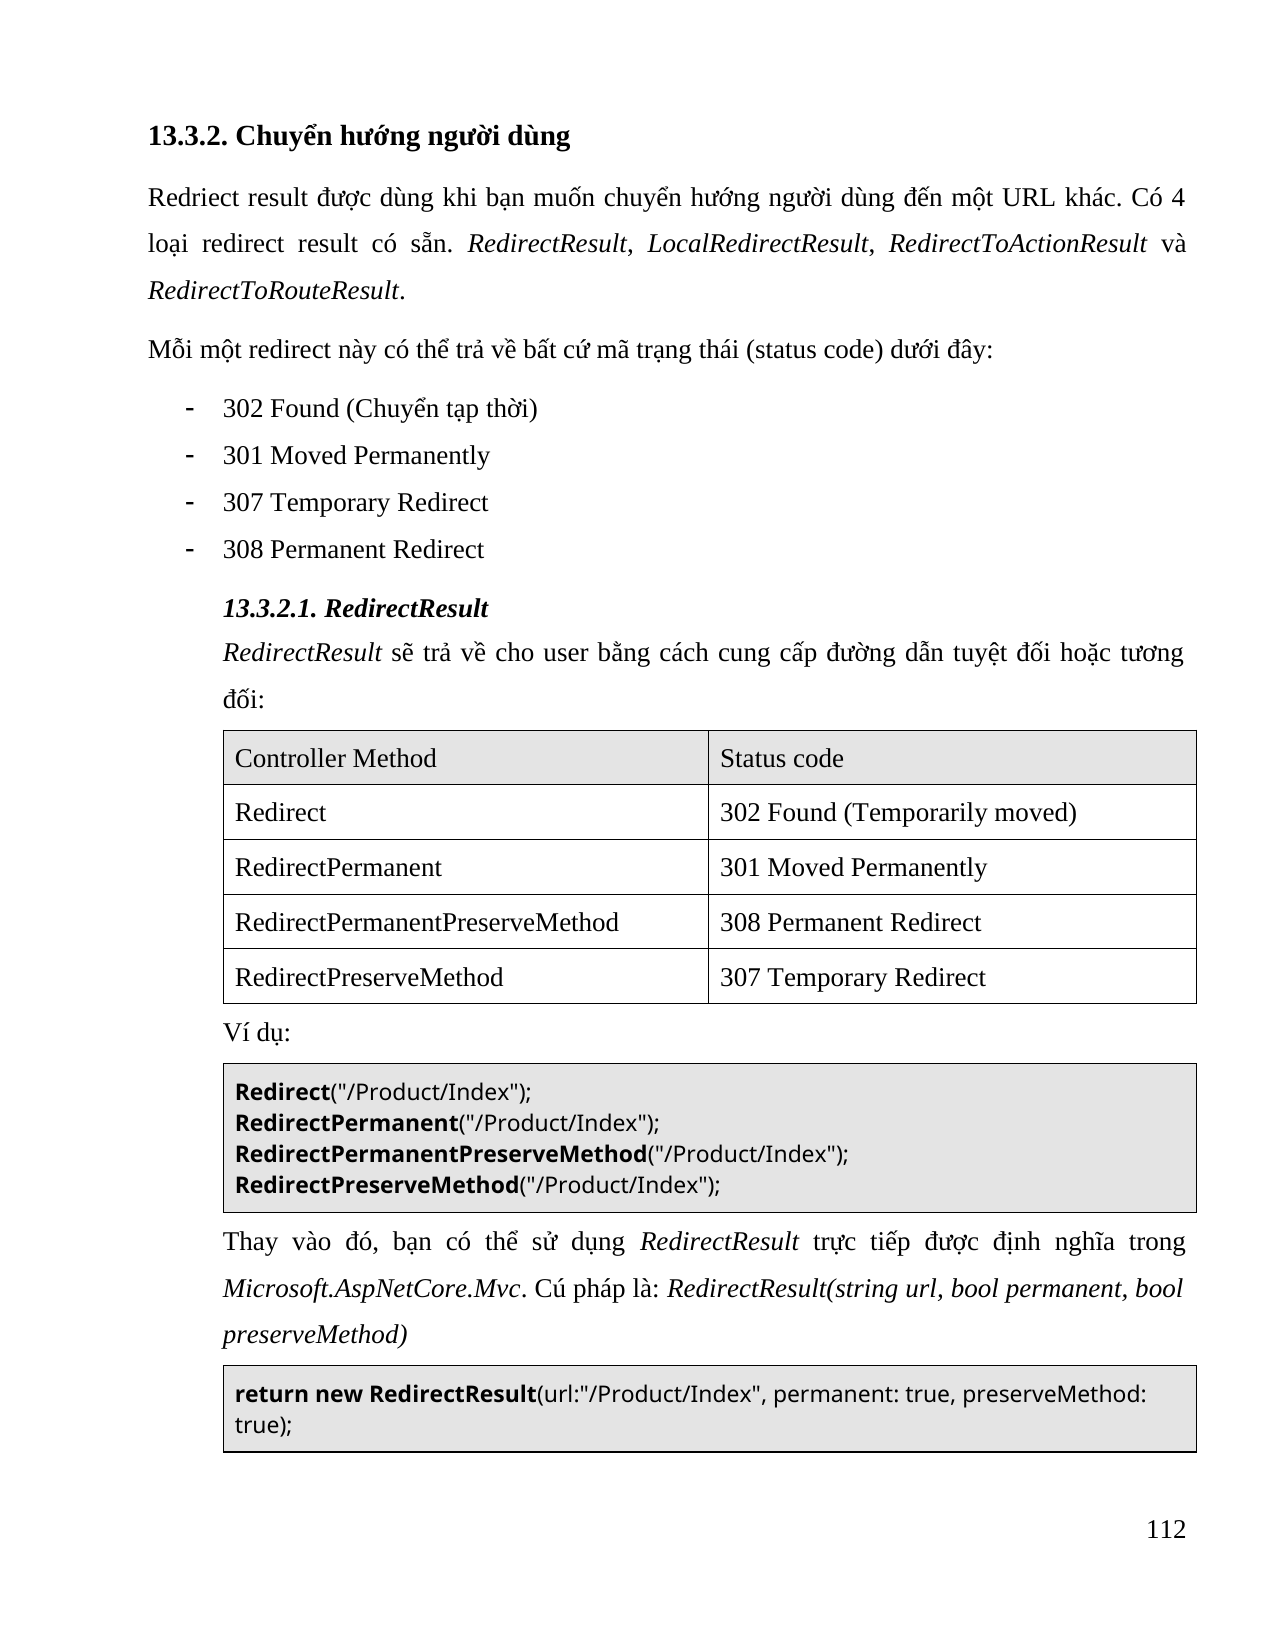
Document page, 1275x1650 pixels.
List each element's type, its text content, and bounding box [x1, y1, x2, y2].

table_cell 307 Temporary Redirect [709, 949, 1196, 1003]
table_header Status code [709, 731, 1196, 784]
text RedirectResult sẽ trả về cho user bằng cách cung cấp đường dẫn tuyệt đối hoặc tương đối: [223, 636, 1186, 714]
text Mỗi một redirect này có thể trả về bất cứ mã trạng thái (status code) dưới đây: [148, 333, 1186, 364]
table_cell 308 Permanent Redirect [709, 895, 1196, 948]
table_cell RedirectPermanent [224, 840, 708, 894]
table_cell 301 Moved Permanently [709, 840, 1196, 894]
table_header Redirect("/Product/Index"); RedirectPermanent("/Product/Index"); RedirectPermanentPreserveMethod("/Product/Index"); RedirectPreserveMethod("/Product/Index"); [224, 1064, 1196, 1212]
list 308 Permanent Redirect [185, 533, 1186, 564]
list 302 Found (Chuyển tạp thời) [185, 393, 1186, 424]
table_cell 302 Found (Temporarily moved) [709, 785, 1196, 839]
table_cell RedirectPermanentPreserveMethod [224, 895, 708, 948]
subtitle 13.3.2.1. RedirectResult [223, 593, 1186, 624]
list 307 Temporary Redirect [185, 486, 1186, 518]
table_header return new RedirectResult(url:"/Product/Index", permanent: true, preserveMethod: true); [224, 1366, 1196, 1451]
text Redriect result được dùng khi bạn muốn chuyển hướng người dùng đến một URL khác. Có 4 loại redirect result có sẵn. RedirectResult, LocalRedirectResult, RedirectToActionResult và RedirectToRouteResult. [148, 181, 1186, 305]
list 301 Moved Permanently [185, 439, 1186, 471]
table_header Controller Method [224, 731, 708, 784]
text Thay vào đó, bạn có thể sử dụng RedirectResult trực tiếp được định nghĩa trong Microsoft.AspNetCore.Mvc. Cú pháp là: RedirectResult(string url, bool permanent, bool preserveMethod) [223, 1225, 1186, 1350]
text Ví dụ: [223, 1017, 1186, 1048]
table_cell Redirect [224, 785, 708, 839]
subtitle 13.3.2. Chuyển hướng người dùng [148, 118, 1186, 152]
table_cell RedirectPreserveMethod [224, 949, 708, 1003]
